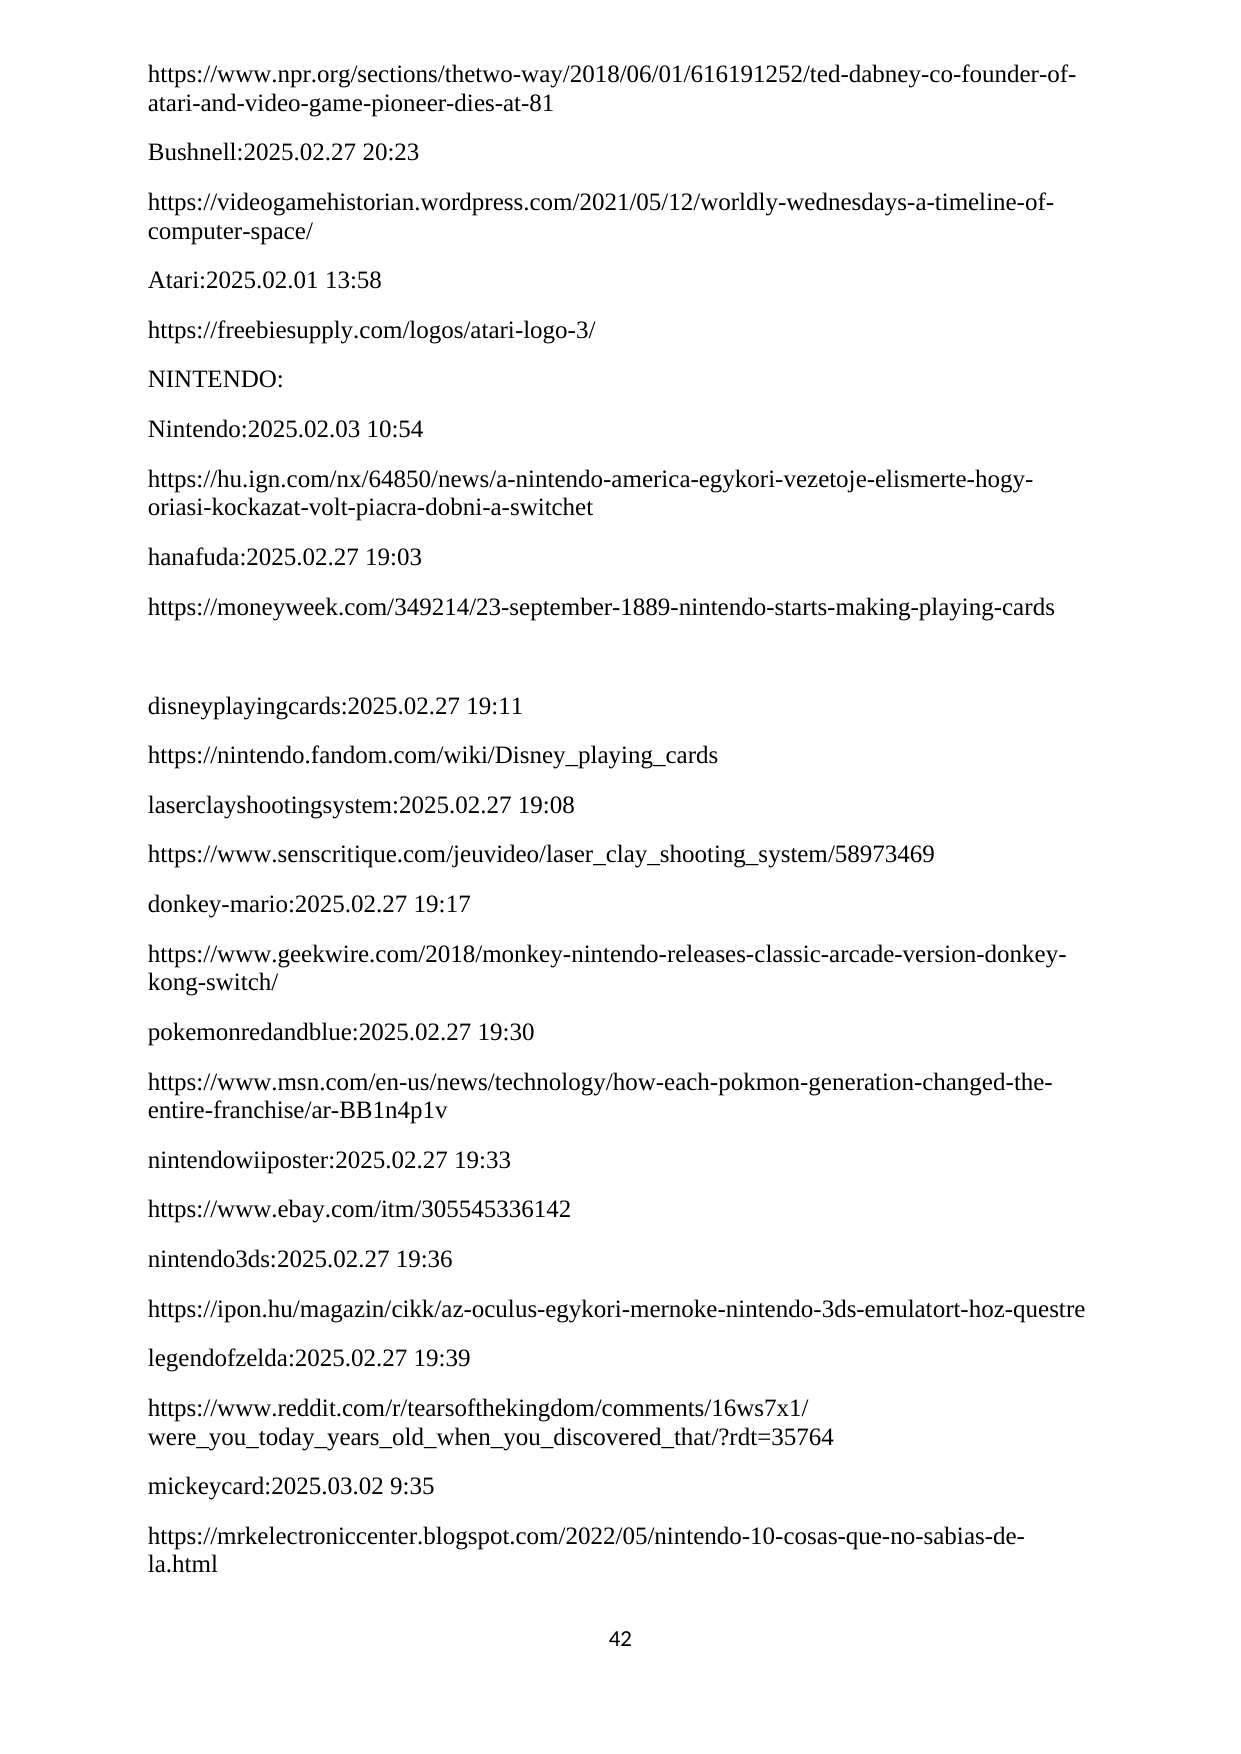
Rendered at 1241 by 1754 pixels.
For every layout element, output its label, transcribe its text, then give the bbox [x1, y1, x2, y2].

text https://mrkelectroniccenter.blogspot.com/2022/05/nintendo-10-cosas-que-no-sabias-de-la.html [148, 1521, 1093, 1578]
text mickeycard:2025.03.02 9:35 [148, 1471, 1093, 1500]
text hanafuda:2025.02.27 19:03 [148, 542, 1093, 571]
text Nintendo:2025.02.03 10:54 [148, 414, 1093, 443]
text legendofzelda:2025.02.27 19:39 [148, 1343, 1093, 1372]
text https://videogamehistorian.wordpress.com/2021/05/12/worldly-wednesdays-a-timeline-of-computer-space/ [148, 187, 1093, 244]
text pokemonredandblue:2025.02.27 ‏‎19:30 [148, 1017, 1093, 1046]
text nintendo3ds:2025.02.27 ‏‎19:36 [148, 1244, 1093, 1273]
text https://ipon.hu/magazin/cikk/az-oculus-egykori-mernoke-nintendo-3ds-emulatort-hoz-questre [148, 1294, 1093, 1322]
text https://www.msn.com/en-us/news/technology/how-each-pokmon-generation-changed-the-entire-franchise/ar-BB1n4p1v [148, 1067, 1093, 1124]
text https://hu.ign.com/nx/64850/news/a-nintendo-america-egykori-vezetoje-elismerte-hogy-oriasi-kockazat-volt-piacra-dobni-a-switchet [148, 464, 1093, 521]
text https://www.reddit.com/r/tearsofthekingdom/comments/16ws7x1/were_you_today_years_old_when_you_discovered_that/?rdt=35764 [148, 1393, 1093, 1450]
text https://www.senscritique.com/jeuvideo/laser_clay_shooting_system/58973469 [148, 839, 1093, 868]
text Atari:2025.02.01 ‏‎13:58 [148, 265, 1093, 294]
text https://www.geekwire.com/2018/monkey-nintendo-releases-classic-arcade-version-donkey-kong-switch/ [148, 939, 1093, 996]
text nintendowiiposter:2025.02.27 ‏‎19:33 [148, 1145, 1093, 1174]
text https://www.ebay.com/itm/305545336142 [148, 1194, 1093, 1223]
text disneyplayingcards:2025.02.27 ‏‎19:11 [148, 691, 1093, 719]
text https://freebiesupply.com/logos/atari-logo-3/ [148, 315, 1093, 344]
text Bushnell:2025.02.27 ‏‎20:23 [148, 137, 1093, 166]
text NINTENDO: [148, 364, 1093, 393]
text https://nintendo.fandom.com/wiki/Disney_playing_cards [148, 740, 1093, 769]
text https://www.npr.org/sections/thetwo-way/2018/06/01/616191252/ted-dabney-co-founder-of-atari-and-video-game-pioneer-dies-at-81 [148, 59, 1093, 117]
text donkey-mario:2025.02.27 19:17 [148, 889, 1093, 918]
text laserclayshootingsystem:2025.02.27 ‏‎19:08 [148, 790, 1093, 819]
text https://moneyweek.com/349214/23-september-1889-nintendo-starts-making-playing-cards [148, 592, 1093, 620]
